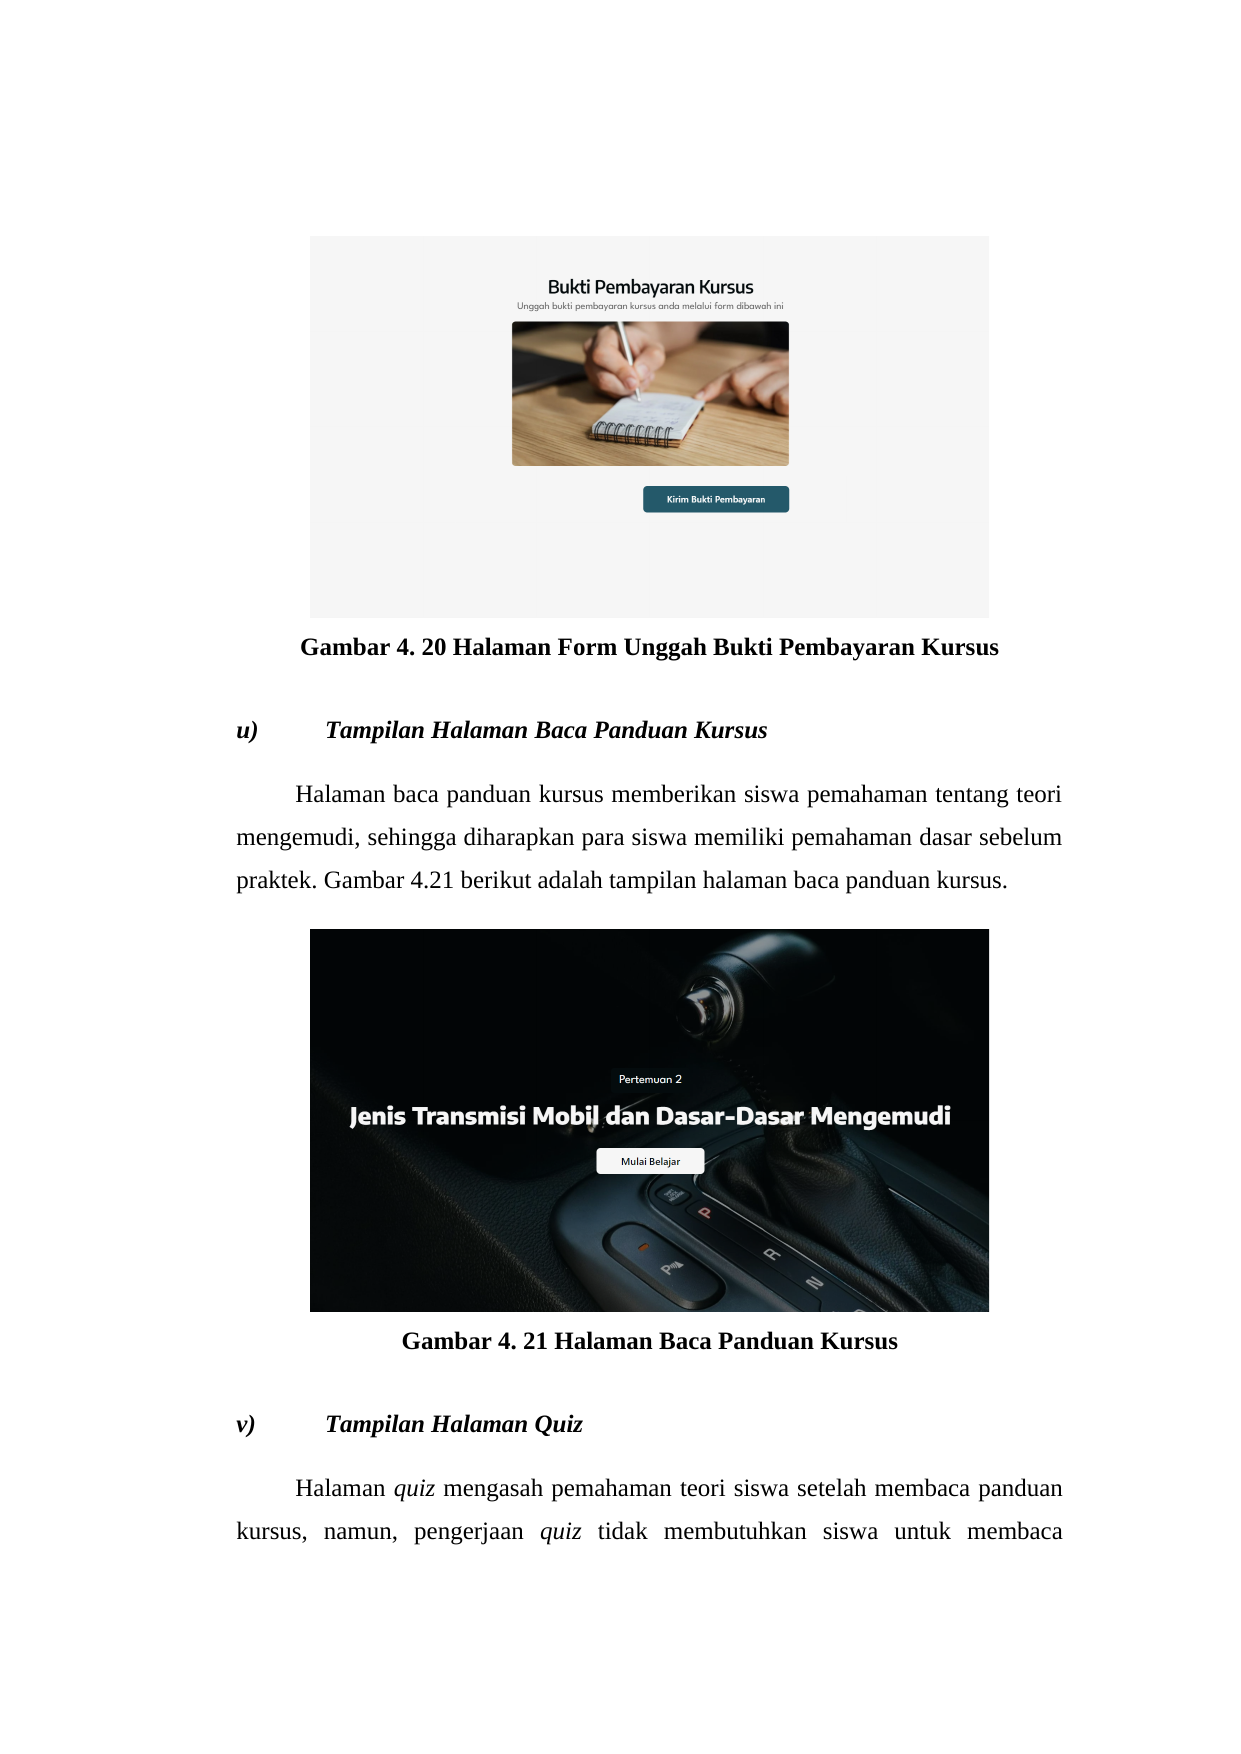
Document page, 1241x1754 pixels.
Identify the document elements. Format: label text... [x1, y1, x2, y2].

picture [310, 236, 990, 618]
subtitle Tampilan Halaman Baca Panduan Kursus [236, 715, 1063, 744]
text Gambar 4. 21 Halaman Baca Panduan Kursus [236, 1326, 1063, 1354]
text Halaman baca panduan kursus memberikan siswa pemahaman tentang teori mengemudi, sehingga diharapkan para siswa memiliki pemahaman dasar sebelum praktek. Gambar 4.21 berikut adalah tampilan halaman baca panduan kursus. [236, 779, 1063, 894]
text Gambar 4. 20 Halaman Form Unggah Bukti Pembayaran Kursus [236, 632, 1063, 661]
picture [310, 929, 990, 1312]
subtitle Tampilan Halaman Quiz [236, 1409, 1063, 1438]
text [236, 1473, 1063, 1545]
